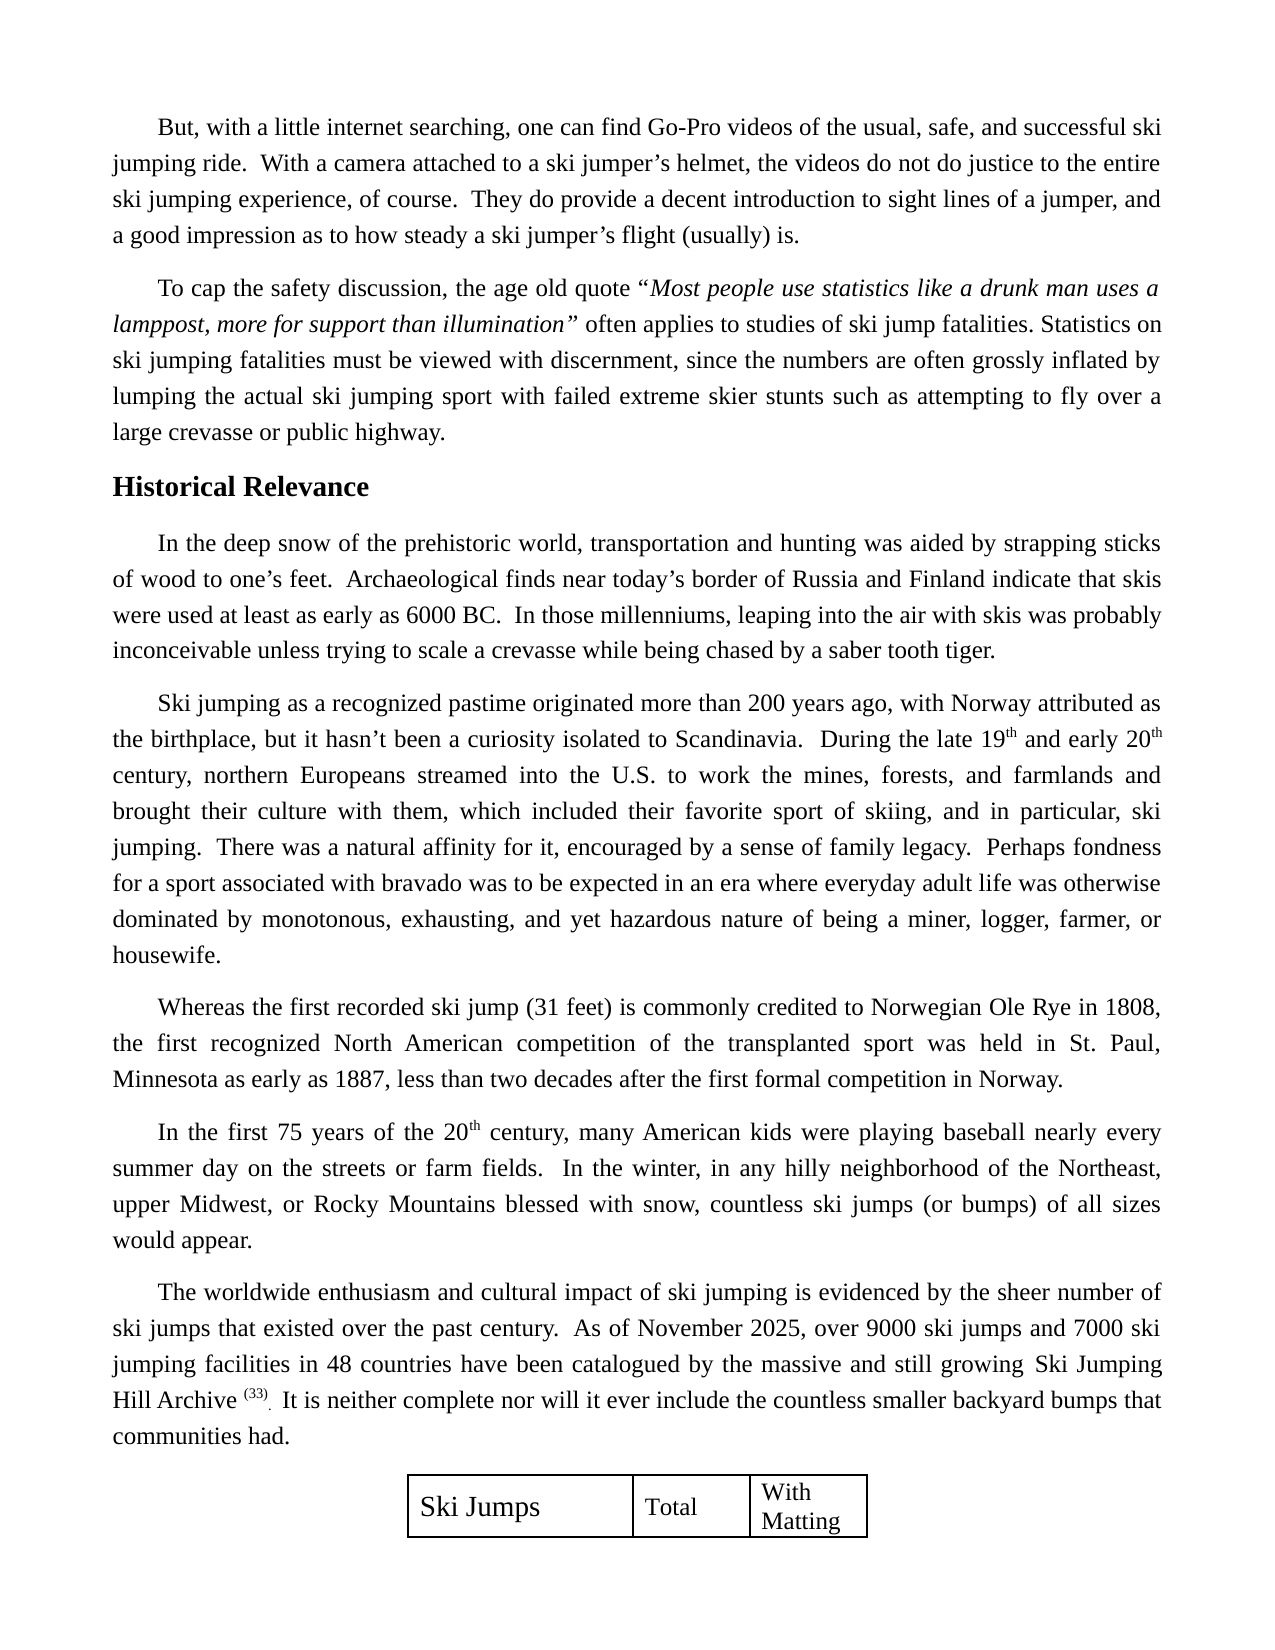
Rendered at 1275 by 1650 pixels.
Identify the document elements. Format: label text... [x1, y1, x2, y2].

table_header Total [634, 1476, 749, 1536]
text Ski jumping as a recognized pastime originated more than 200 years ago, with Norway attributed as the birthplace, but it hasn’t been a curiosity isolated to Scandinavia. During the late 19th and early 20th century, northern Europeans streamed into the U.S. to work the mines, forests, and farmlands and brought their culture with them, which included their favorite sport of skiing, and in particular, ski jumping. There was a natural affinity for it, encouraged by a sense of family legacy. Perhaps fondness for a sport associated with bravado was to be expected in an era where everyday adult life was otherwise dominated by monotonous, exhausting, and yet hazardous nature of being a miner, logger, farmer, or housewife. [112, 688, 1162, 968]
text Whereas the first recorded ski jump (31 feet) is commonly credited to Norwegian Ole Rye in 1808, the first recognized North American competition of the transplanted sport was held in St. Paul, Minnesota as early as 1887, less than two decades after the first formal competition in Norway. [112, 992, 1162, 1093]
text In the deep snow of the prehistoric world, transportation and hunting was aided by strapping sticks of wood to one’s feet. Archaeological finds near today’s border of Russia and Finland indicate that skis were used at least as early as 6000 BC. In those millenniums, leaping into the air with skis was probably inconceivable unless trying to scale a crevasse while being chased by a saber tooth tiger. [112, 528, 1162, 664]
text Historical Relevance [112, 469, 1162, 503]
table_header Ski Jumps [409, 1476, 632, 1536]
text In the first 75 years of the 20th century, many American kids were playing baseball nearly every summer day on the streets or farm fields. In the winter, in any hilly neighborhood of the Northeast, upper Midwest, or Rocky Mountains blessed with snow, countless ski jumps (or bumps) of all sizes would appear. [112, 1117, 1162, 1253]
text To cap the safety discussion, the age old quote “Most people use statistics like a drunk man uses a lamppost, more for support than illumination” often applies to studies of ski jump fatalities. Statistics on ski jumping fatalities must be viewed with discernment, since the numbers are often grossly inflated by lumping the actual ski jumping sport with failed extreme skier stunts such as attempting to fly over a large crevasse or public highway. [112, 273, 1162, 445]
text The worldwide enthusiasm and cultural impact of ski jumping is evidenced by the sheer number of ski jumps that existed over the past century. As of November 2025, over 9000 ski jumps and 7000 ski jumping facilities in 48 countries have been catalogued by the massive and still growing Ski Jumping Hill Archive (33). It is neither complete nor will it ever include the countless smaller backyard bumps that communities had. [112, 1277, 1162, 1450]
table_header With Matting [751, 1476, 866, 1536]
text But, with a little internet searching, one can find Go-Pro videos of the usual, safe, and successful ski jumping ride. With a camera attached to a ski jumper’s helmet, the videos do not do justice to the entire ski jumping experience, of course. They do provide a decent introduction to sight lines of a jumper, and a good impression as to how steady a ski jumper’s flight (usually) is. [112, 112, 1162, 249]
